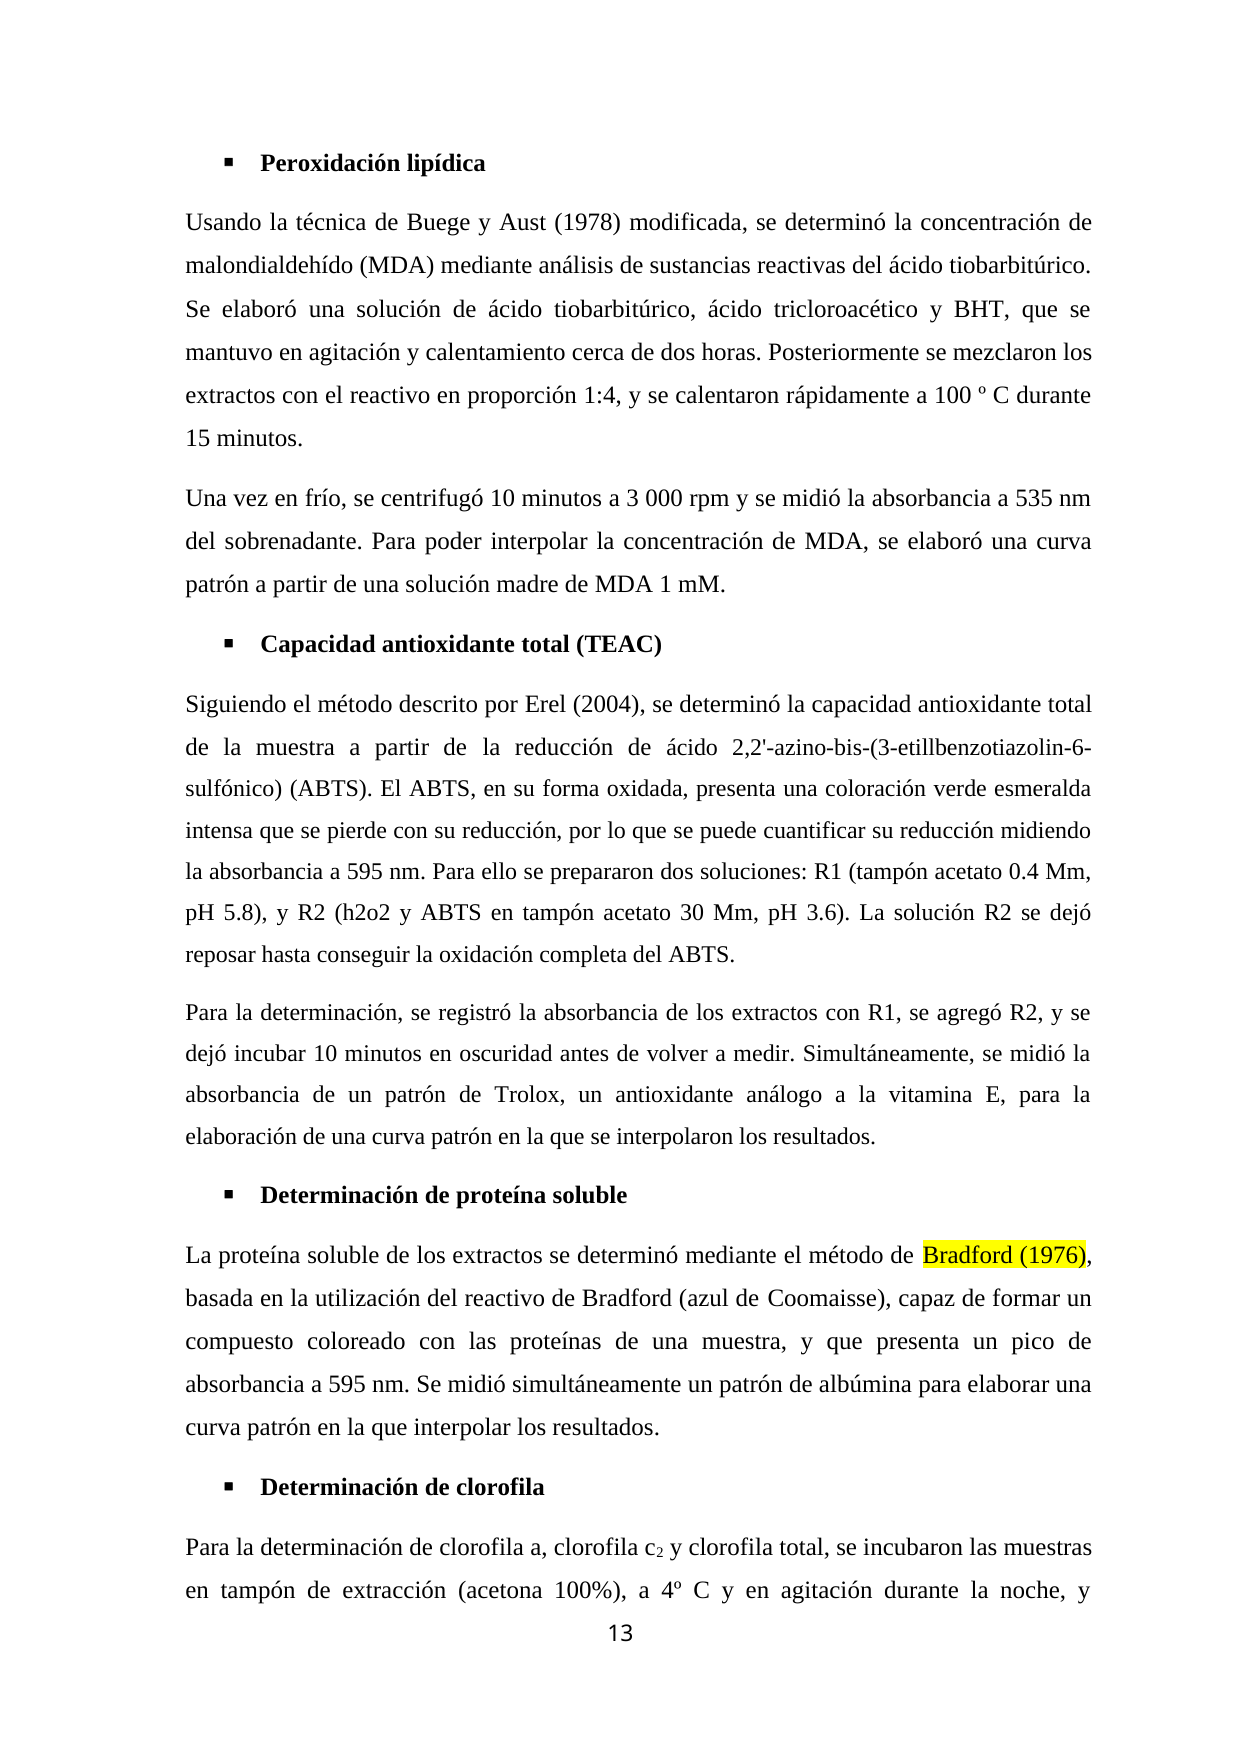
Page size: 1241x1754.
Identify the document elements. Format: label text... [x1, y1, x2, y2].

text Una vez en frío, se centrifugó 10 minutos a 3 000 rpm y se midió la absorbancia a 535 nm del sobrenadante. Para poder interpolar la concentración de MDA, se elaboró una curva patrón a partir de una solución madre de MDA 1 mM. [185, 483, 1092, 598]
list Capacidad antioxidante total (TEAC) [223, 629, 1092, 658]
text Para la determinación, se registró la absorbancia de los extractos con R1, se agregó R2, y se dejó incubar 10 minutos en oscuridad antes de volver a medir. Simultáneamente, se midió la absorbancia de un patrón de Trolox, un antioxidante análogo a la vitamina E, para la elaboración de una curva patrón en la que se interpolaron los resultados. [185, 998, 1092, 1149]
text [185, 1532, 1092, 1604]
list Peroxidación lipídica [223, 148, 1092, 176]
text La proteína soluble de los extractos se determinó mediante el método de , basada en la utilización del reactivo de Bradford (azul de Coomaisse), capaz de formar un compuesto coloreado con las proteínas de una muestra, y que presenta un pico de absorbancia a 595 nm. Se midió simultáneamente un patrón de albúmina para elaborar una curva patrón en la que interpolar los resultados. [185, 1240, 1092, 1441]
list Determinación de proteína soluble [223, 1180, 1092, 1209]
text Siguiendo el método descrito por , se determinó la capacidad antioxidante total de la muestra a partir de la reducción de ácido 2,2'-azino-bis-(3-etillbenzotiazolin-6-sulfónico) (ABTS). El ABTS, en su forma oxidada, presenta una coloración verde esmeralda intensa que se pierde con su reducción, por lo que se puede cuantificar su reducción midiendo la absorbancia a 595 nm. Para ello se prepararon dos soluciones: R1 (tampón acetato 0.4 Mm, pH 5.8), y R2 (h2o2 y ABTS en tampón acetato 30 Mm, pH 3.6). La solución R2 se dejó reposar hasta conseguir la oxidación completa del ABTS. [185, 689, 1092, 967]
text Usando la técnica de modificada, se determinó la concentración de malondialdehído (MDA) mediante análisis de sustancias reactivas del ácido tiobarbitúrico. Se elaboró una solución de ácido tiobarbitúrico, ácido tricloroacético y BHT, que se mantuvo en agitación y calentamiento cerca de dos horas. Posteriormente se mezclaron los extractos con el reactivo en proporción 1:4, y se calentaron rápidamente a 100 º C durante 15 minutos. [185, 207, 1092, 452]
list Determinación de clorofila [223, 1472, 1092, 1501]
